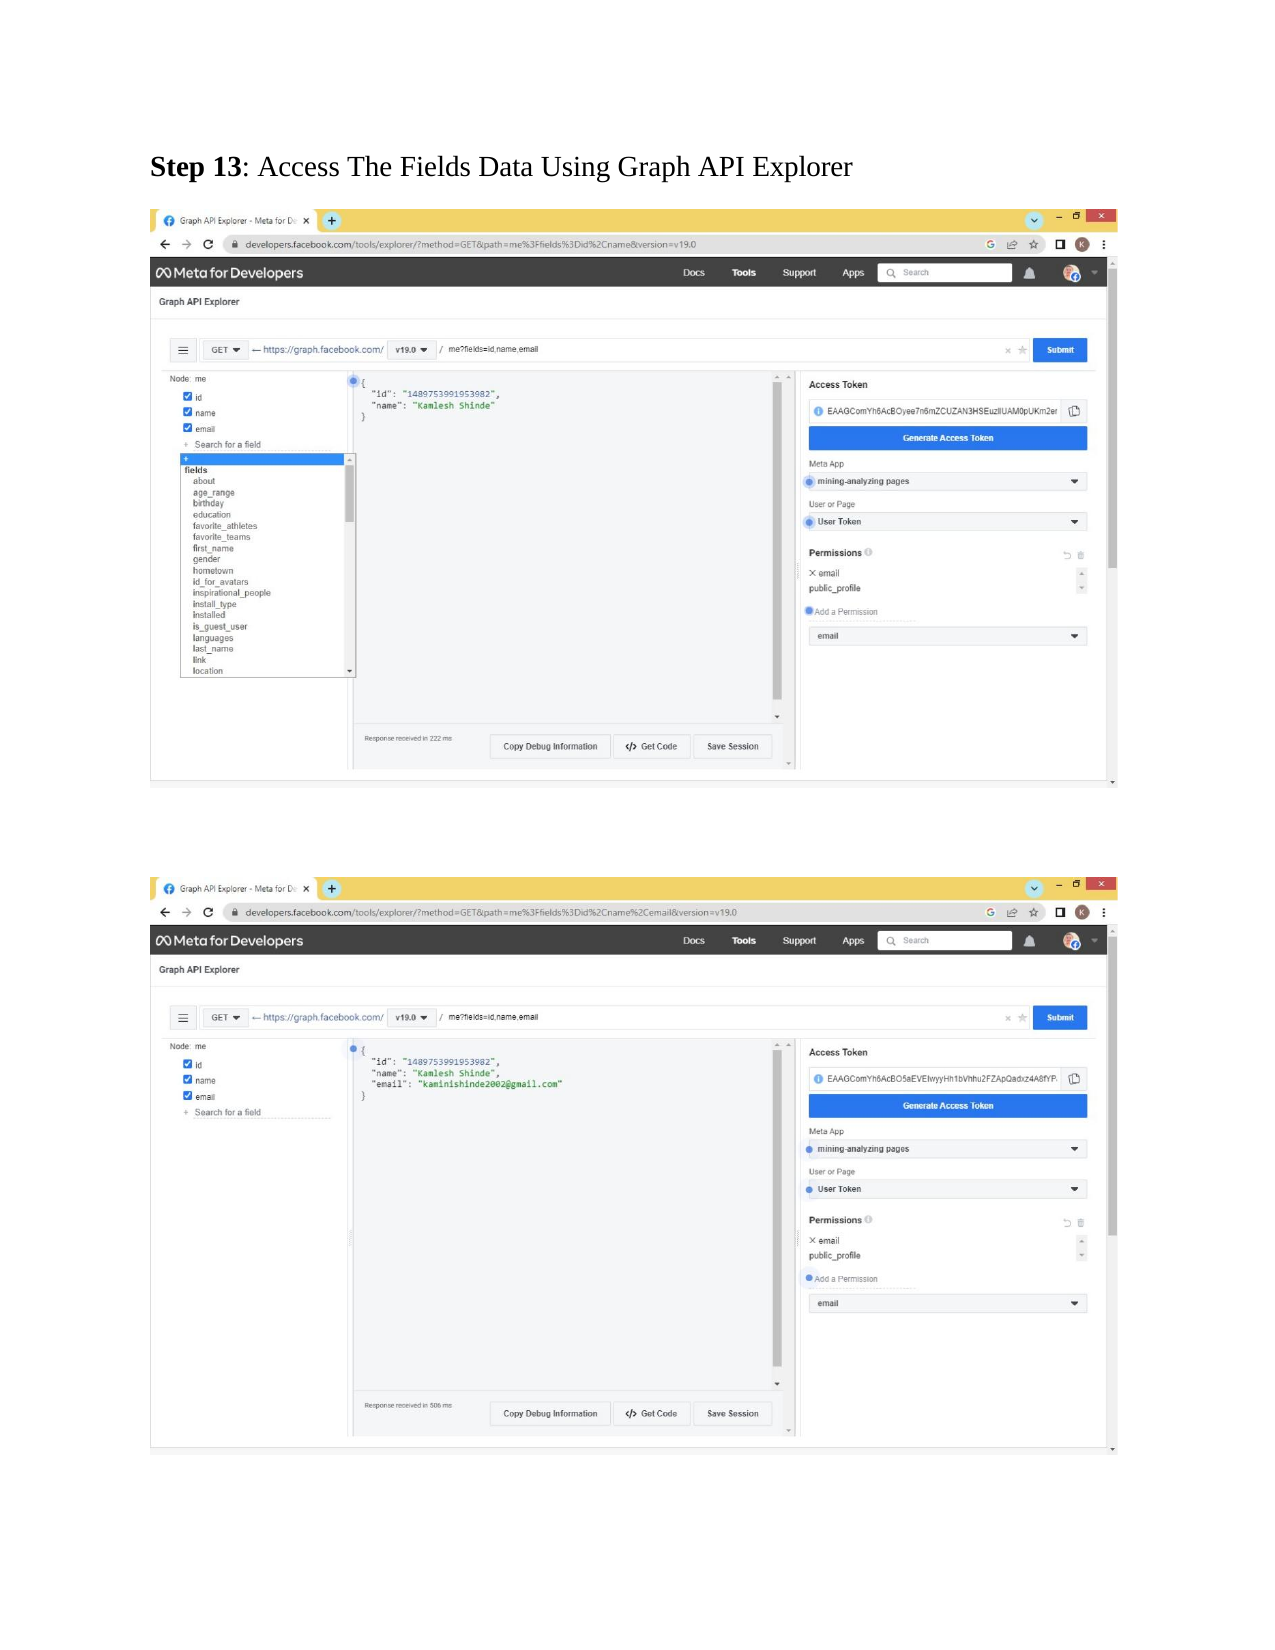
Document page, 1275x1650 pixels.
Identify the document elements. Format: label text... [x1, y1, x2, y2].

picture [150, 209, 1118, 788]
text Step 13: Access The Fields Data Using Graph API Explorer [150, 149, 1275, 183]
picture [150, 877, 1118, 1455]
